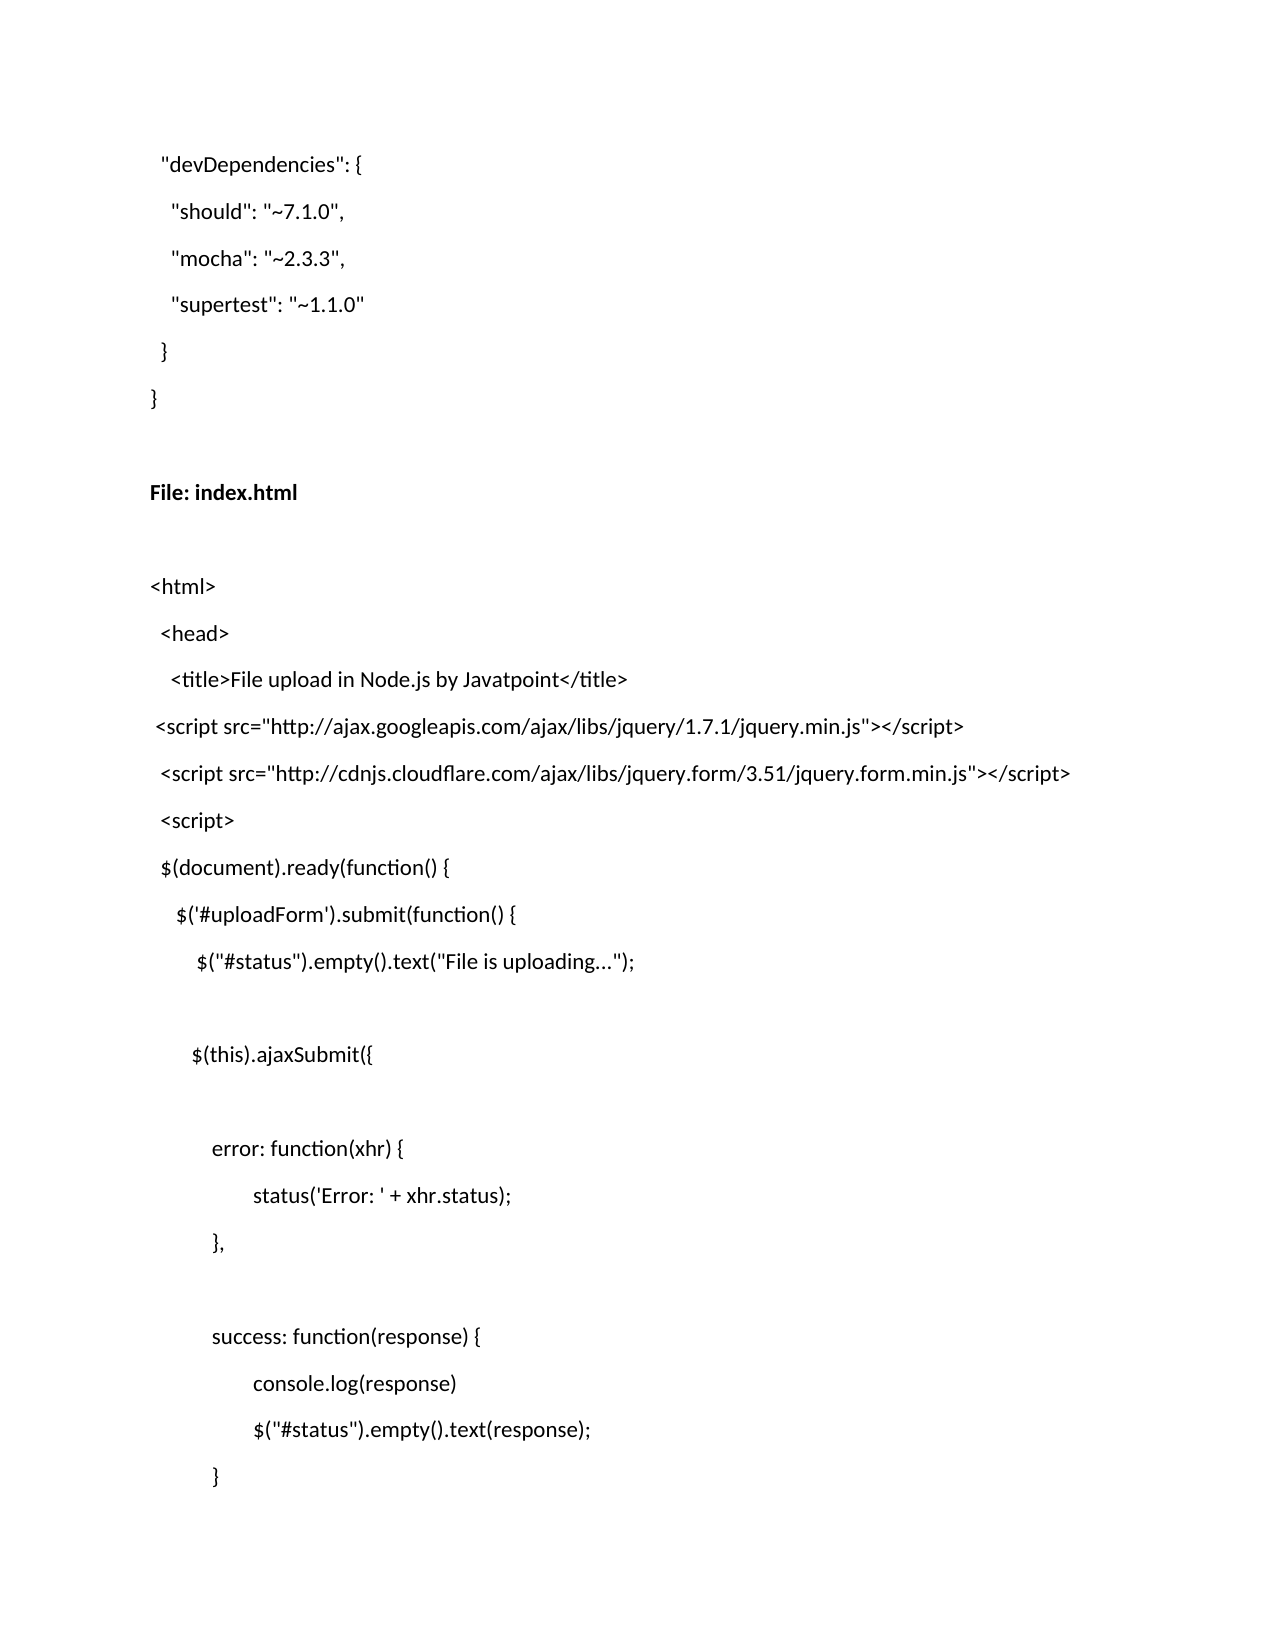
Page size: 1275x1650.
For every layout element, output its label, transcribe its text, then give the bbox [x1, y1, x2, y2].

text <script src="http://ajax.googleapis.com/ajax/libs/jquery/1.7.1/jquery.min.js"></script> [150, 712, 1125, 741]
text File: index.html [150, 478, 1125, 506]
text "supertest": "~1.1.0" [150, 291, 1125, 319]
text $("#status").empty().text(response); [150, 1416, 1125, 1444]
text <html> [150, 572, 1125, 600]
text <script src="http://cdnjs.cloudflare.com/ajax/libs/jquery.form/3.51/jquery.form.min.js"></script> [150, 759, 1125, 787]
text console.log(response) [150, 1369, 1125, 1397]
text $(document).ready(function() { [150, 853, 1125, 881]
text error: function(xhr) { [150, 1134, 1125, 1162]
text } [150, 384, 1125, 412]
text <title>File upload in Node.js by Javatpoint</title> [150, 666, 1125, 694]
text "should": "~7.1.0", [150, 197, 1125, 225]
text } [150, 337, 1125, 366]
text $('#uploadForm').submit(function() { [150, 900, 1125, 928]
text status('Error: ' + xhr.status); [150, 1181, 1125, 1209]
text $("#status").empty().text("File is uploading..."); [150, 947, 1125, 975]
text "mocha": "~2.3.3", [150, 244, 1125, 272]
text "devDependencies": { [150, 150, 1125, 178]
text } [150, 1462, 1125, 1491]
text }, [150, 1228, 1125, 1256]
text <head> [150, 619, 1125, 647]
text $(this).ajaxSubmit({ [150, 1041, 1125, 1069]
text <script> [150, 806, 1125, 834]
text success: function(response) { [150, 1322, 1125, 1350]
